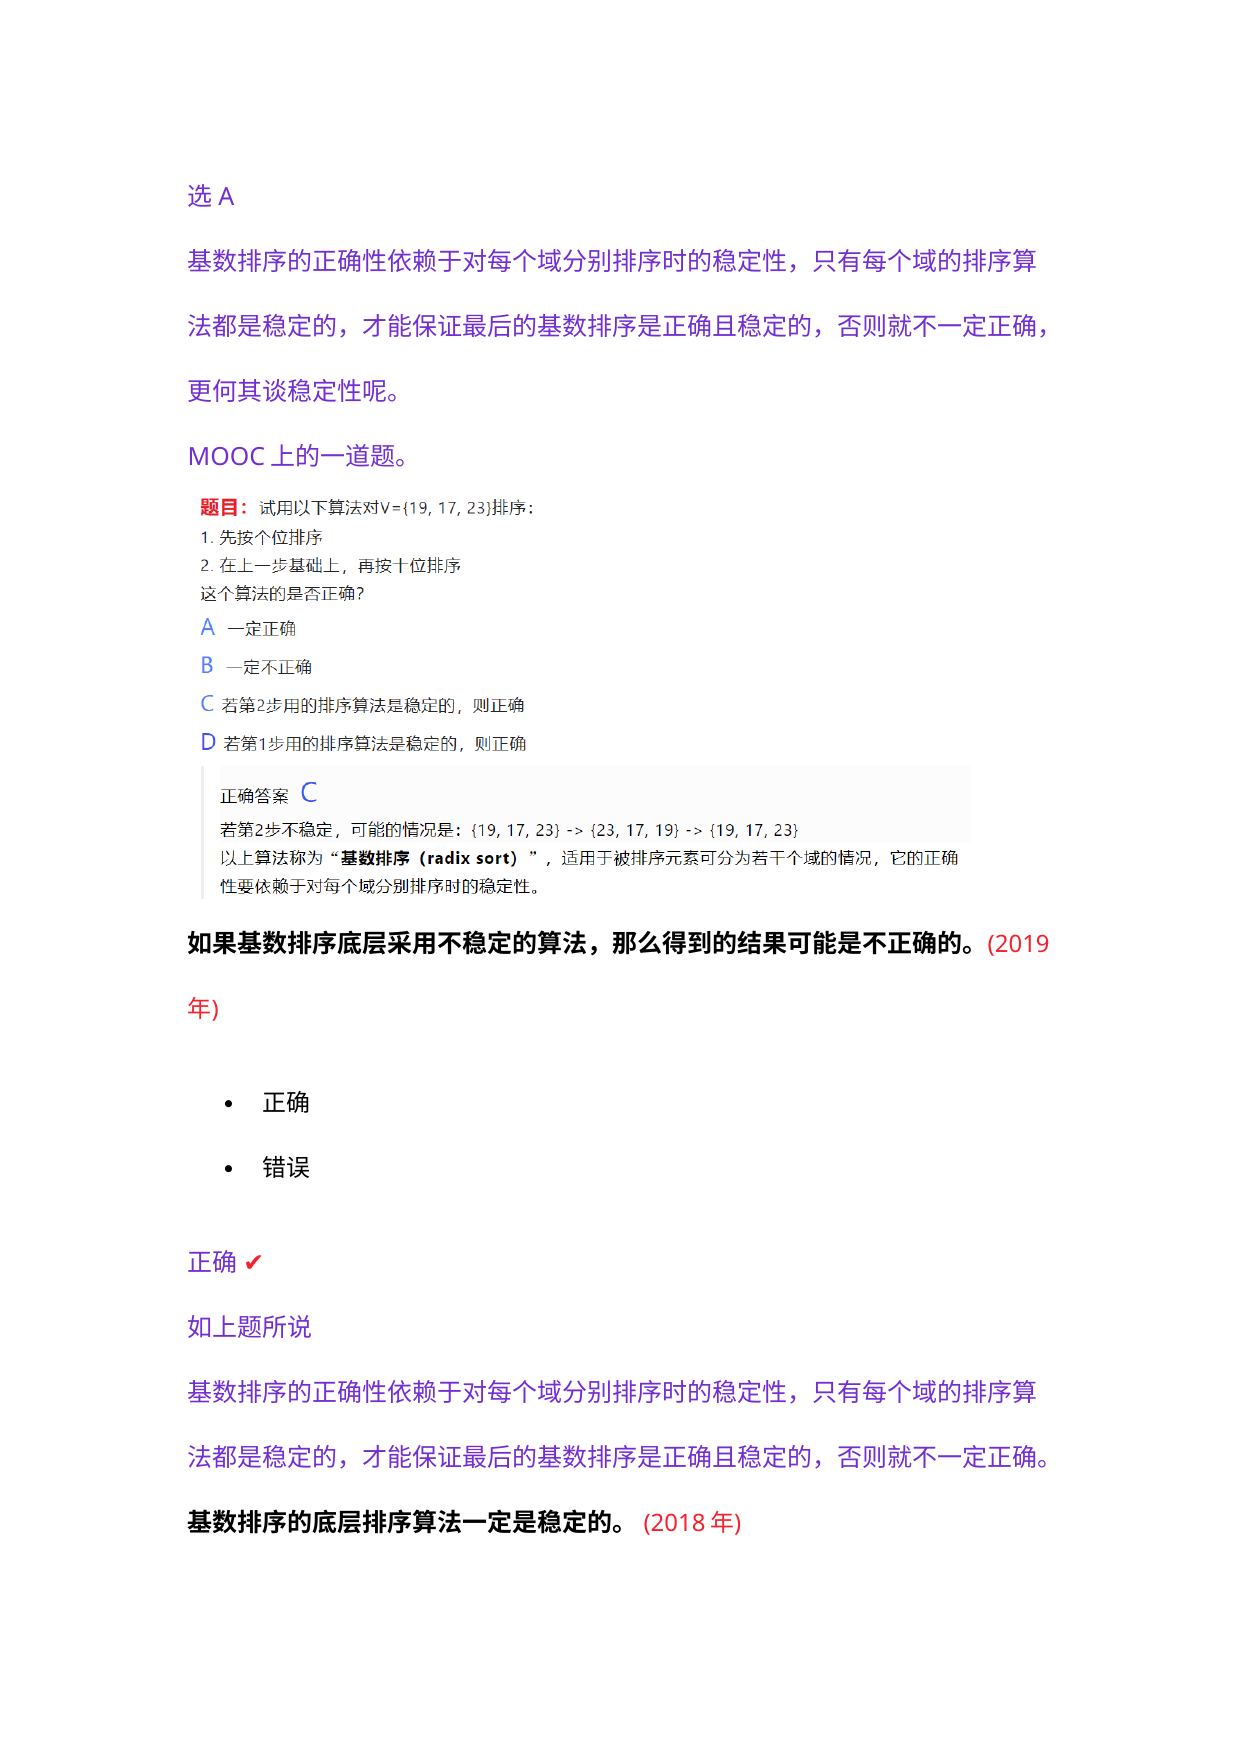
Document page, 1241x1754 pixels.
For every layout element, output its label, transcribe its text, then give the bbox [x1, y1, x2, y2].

list 正确 [225, 1069, 1053, 1134]
text 如上题所说 [187, 1293, 1053, 1358]
text 基数排序的正确性依赖于对每个域分别排序时的稳定性，只有每个域的排序算法都是稳定的，才能保证最后的基数排序是正确且稳定的，否则就不一定正确。 [187, 1358, 1053, 1488]
text MOOC上的一道题。 [187, 422, 1053, 487]
text 如果基数排序底层采用不稳定的算法，那么得到的结果可能是不正确的。(2019年) [187, 909, 1053, 1039]
text 基数排序的正确性依赖于对每个域分别排序时的稳定性，只有每个域的排序算法都是稳定的，才能保证最后的基数排序是正确且稳定的，否则就不一定正确，更何其谈稳定性呢。 [187, 227, 1053, 422]
text 选 A [187, 162, 1053, 227]
list 错误 [225, 1134, 1053, 1199]
text 基数排序的底层排序算法一定是稳定的。 (2018年) [187, 1488, 1053, 1553]
text 正确 ✔ [187, 1228, 1053, 1293]
picture [187, 488, 979, 908]
